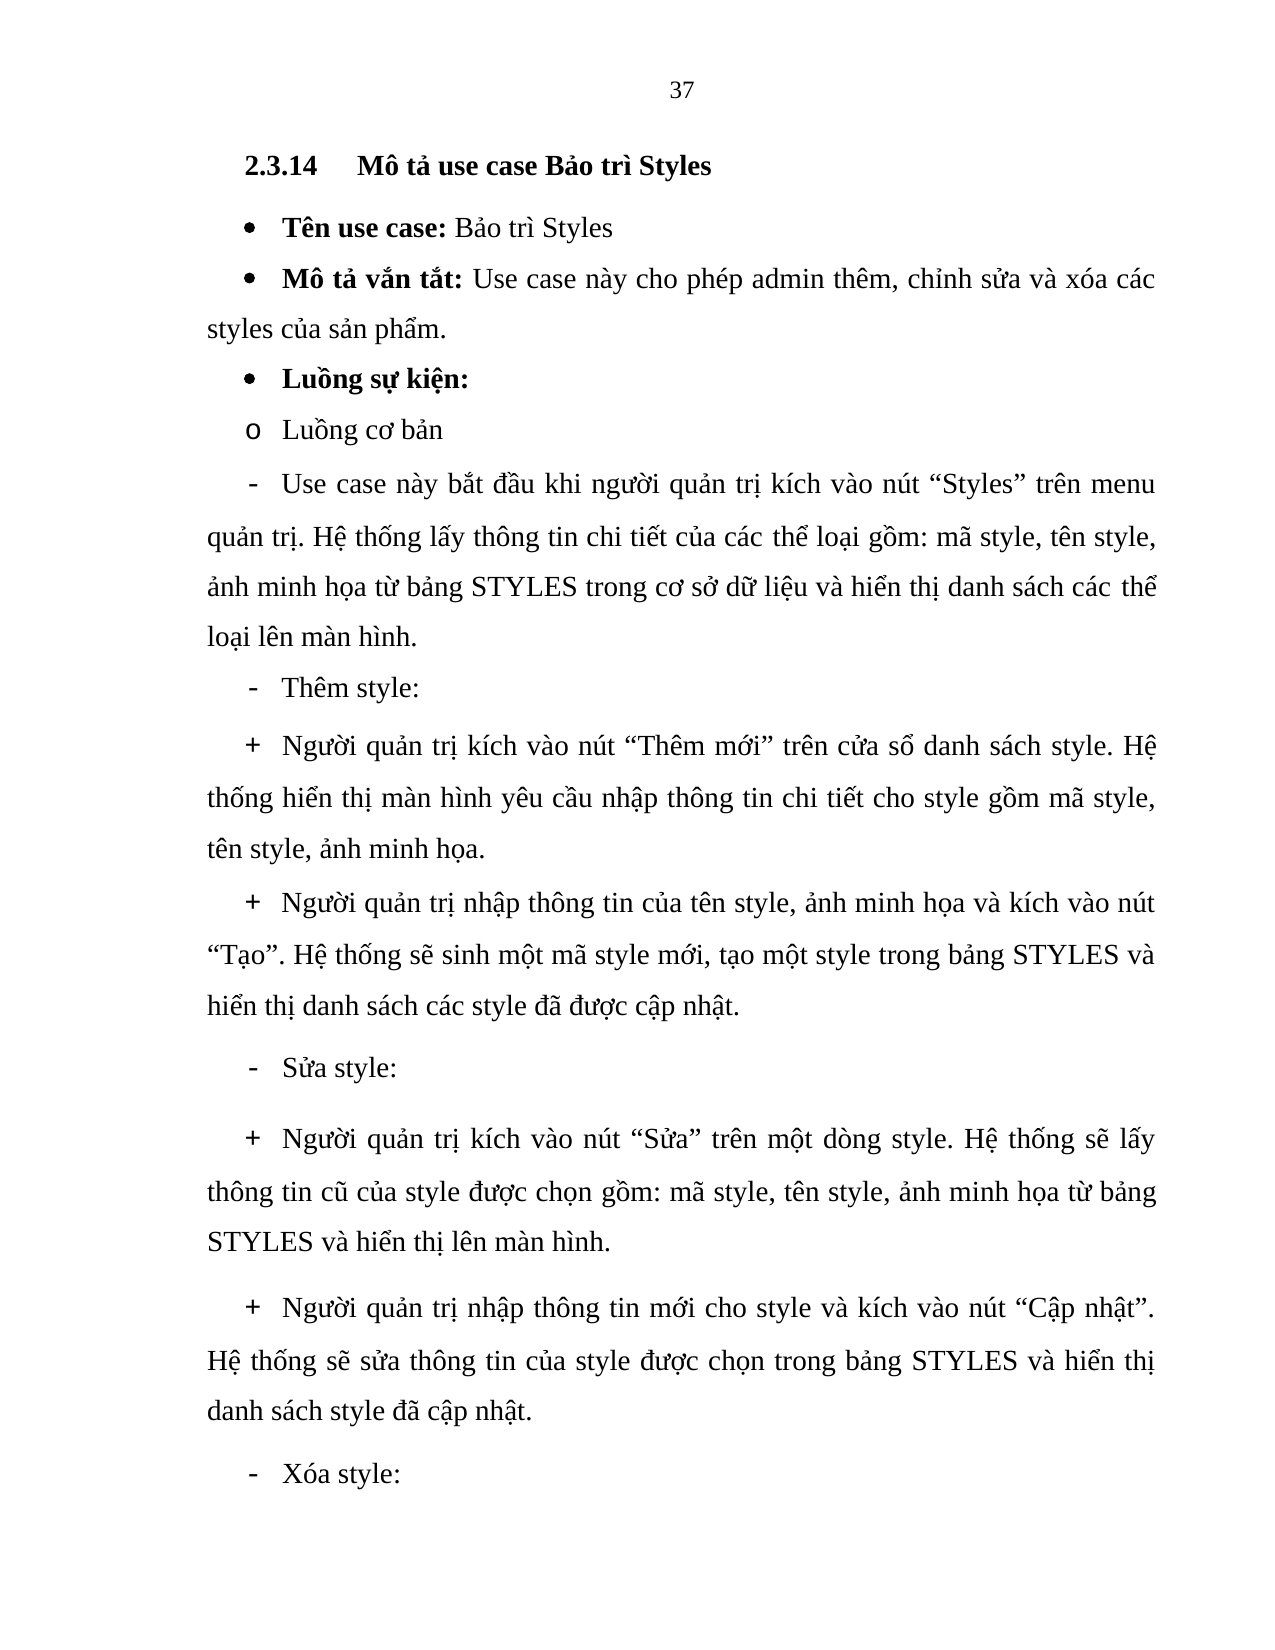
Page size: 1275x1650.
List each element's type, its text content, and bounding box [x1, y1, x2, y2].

list Người quản trị kích vào nút “Thêm mới” trên cửa sổ danh sách style. Hệ thống hiển thị màn hình yêu cầu nhập thông tin chi tiết cho style gồm mã style, tên style, ảnh minh họa. [207, 724, 1157, 864]
list Xóa style: [207, 1456, 1157, 1492]
list Người quản trị nhập thông tin mới cho style và kích vào nút “Cập nhật”. Hệ thống sẽ sửa thông tin của style được chọn trong bảng STYLES và hiển thị danh sách style đã cập nhật. [207, 1287, 1157, 1427]
list Mô tả vắn tắt: Use case này cho phép admin thêm, chỉnh sửa và xóa các styles của sản phẩm. [207, 261, 1157, 345]
list Use case này bắt đầu khi người quản trị kích vào nút “Styles” trên menu quản trị. Hệ thống lấy thông tin chi tiết của các thể loại gồm: mã style, tên style, ảnh minh họa từ bảng STYLES trong cơ sở dữ liệu và hiển thị danh sách các thể loại lên màn hình. [207, 466, 1157, 653]
list Người quản trị nhập thông tin của tên style, ảnh minh họa và kích vào nút “Tạo”. Hệ thống sẽ sinh một mã style mới, tạo một style trong bảng STYLES và hiển thị danh sách các style đã được cập nhật. [207, 881, 1157, 1021]
list Thêm style: [207, 670, 1157, 706]
list Luồng cơ bản [207, 412, 1157, 448]
list Sửa style: [207, 1051, 1157, 1087]
list Người quản trị kích vào nút “Sửa” trên một dòng style. Hệ thống sẽ lấy thông tin cũ của style được chọn gồm: mã style, tên style, ảnh minh họa từ bảng STYLES và hiển thị lên màn hình. [207, 1117, 1157, 1257]
list Luồng sự kiện: [207, 362, 1157, 395]
list Tên use case: Bảo trì Styles [207, 211, 1157, 244]
subtitle Mô tả use case Bảo trì Styles [207, 148, 1157, 181]
